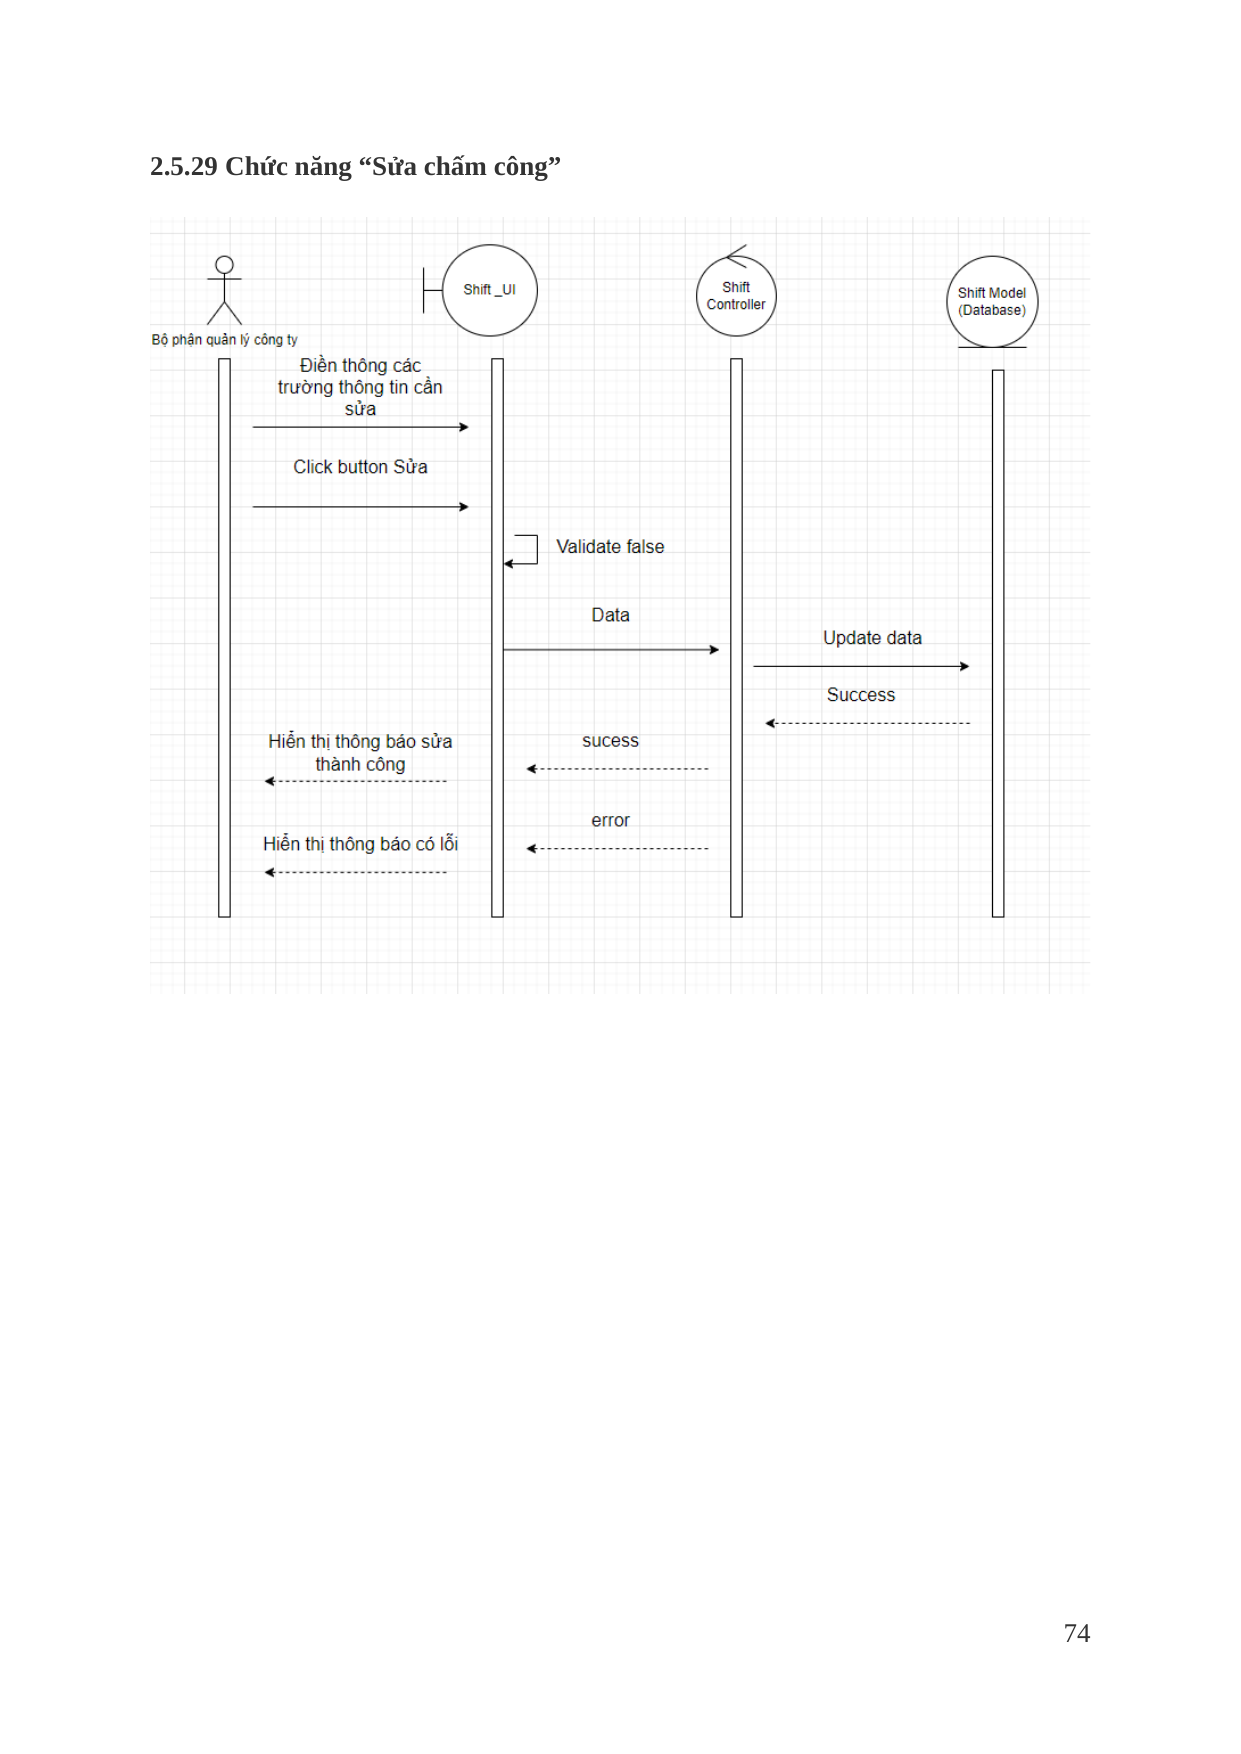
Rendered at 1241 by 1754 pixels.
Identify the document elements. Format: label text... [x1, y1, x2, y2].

picture [150, 217, 1091, 994]
subtitle Chức năng “Sửa chấm công” [150, 150, 1090, 181]
